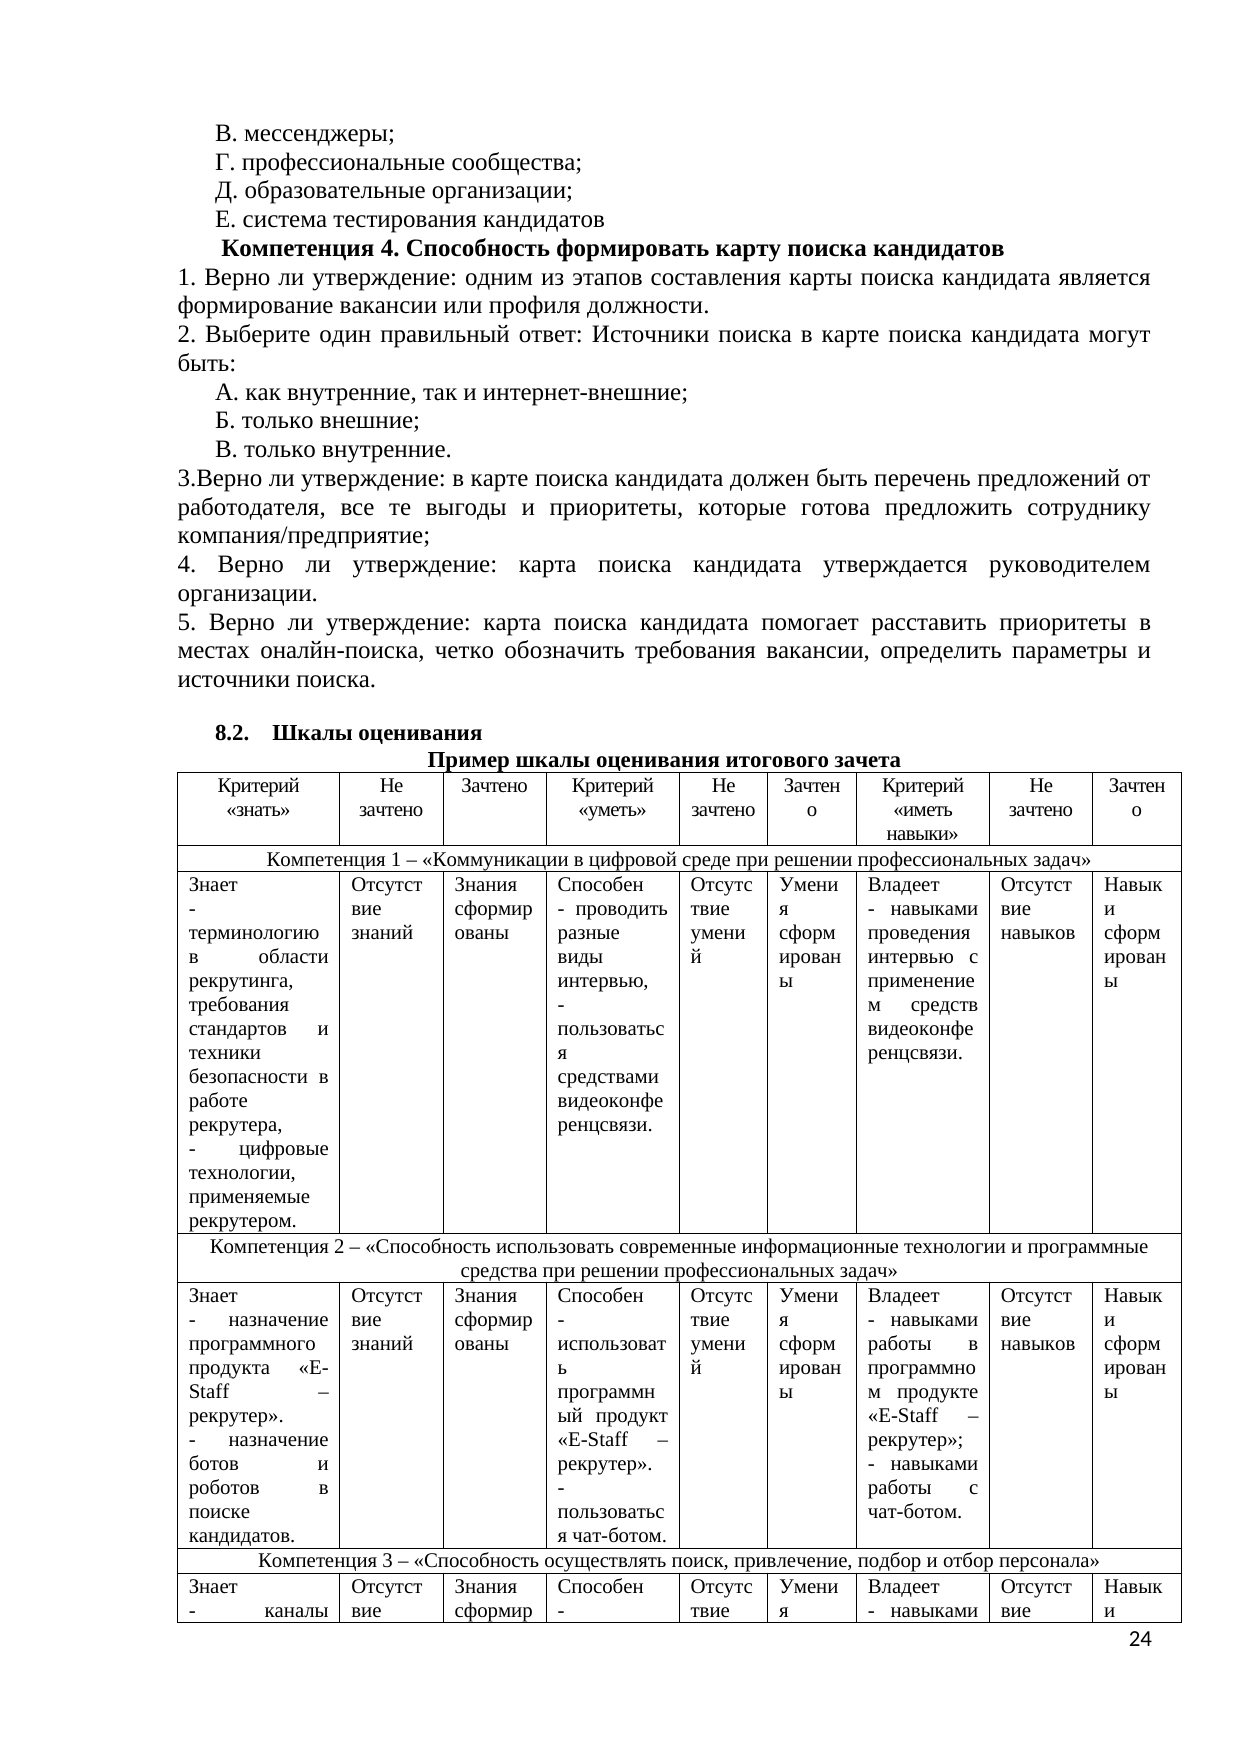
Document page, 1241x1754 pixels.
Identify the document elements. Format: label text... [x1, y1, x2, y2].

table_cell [857, 1574, 989, 1622]
text Б. только внешние; [215, 406, 1152, 434]
text 3.Верно ли утверждение: в карте поиска кандидата должен быть перечень предложений от работодателя, все те выгоды и приоритеты, которые готова предложить сотруднику компания/предприятие; [177, 463, 1152, 549]
text Е. система тестирования кандидатов [215, 204, 1152, 233]
table_header Критерий «знать» [178, 773, 339, 845]
list Пример шкалы оценивания итогового зачета [177, 746, 1152, 772]
text Д. образовательные организации; [215, 176, 1152, 204]
table_cell Умения сформированы [768, 1283, 856, 1547]
table_cell Отсутствие знаний [340, 1574, 443, 1622]
table_cell Отсутствие знаний [340, 872, 443, 1232]
text Компетенция 4. Способность формировать карту поиска кандидатов [215, 233, 1152, 262]
text В. только внутренние. [215, 434, 1152, 463]
text 1. Верно ли утверждение: одним из этапов составления карты поиска кандидата является формирование вакансии или профиля должности. [177, 262, 1152, 319]
table_cell Способен - использовать программный продукт «E-Staff – рекрутер». - пользоваться чат-ботом. [547, 1283, 679, 1547]
text 5. Верно ли утверждение: карта поиска кандидата помогает расставить приоритеты в местах оналйн-поиска, четко обозначить требования вакансии, определить параметры и источники поиска. [177, 607, 1152, 693]
table_cell Компетенция 2 – «Способность использовать современные информационные технологии и программные средства при решении профессиональных задач» [178, 1234, 1181, 1282]
table_cell Знает - назначение программного продукта «E-Staff – рекрутер». - назначение ботов и роботов в поиске кандидатов. [178, 1283, 339, 1547]
text 4. Верно ли утверждение: карта поиска кандидата утверждается руководителем организации. [177, 549, 1152, 607]
table_header Не зачтено [680, 773, 767, 845]
table_header Не зачтено [340, 773, 443, 845]
table_cell Навыки сформированы [1093, 1574, 1181, 1622]
table_cell Отсутствие умений [680, 1574, 767, 1622]
table_cell Умения сформированы [768, 1574, 856, 1622]
list 8.2. Шкалы оценивания [215, 719, 1152, 746]
table_cell Умения сформированы [768, 872, 856, 1232]
table_cell Навыки сформированы [1093, 872, 1181, 1232]
table_cell Компетенция 1 – «Коммуникации в цифровой среде при решении профессиональных задач» [178, 846, 1181, 871]
table_cell Отсутствие навыков [990, 1574, 1092, 1622]
table_cell Отсутствие умений [680, 872, 767, 1232]
text Г. профессиональные сообщества; [215, 147, 1152, 176]
table_cell Отсутствие умений [680, 1283, 767, 1547]
table_cell Отсутствие навыков [990, 872, 1092, 1232]
table_header Критерий «иметь навыки» [857, 773, 989, 845]
table_cell Знания сформированы [444, 1283, 546, 1547]
table_cell Отсутствие знаний [340, 1283, 443, 1547]
table_header Зачтено [768, 773, 856, 845]
table_cell Компетенция 3 – «Способность осуществлять поиск, привлечение, подбор и отбор персонала» [178, 1549, 1181, 1572]
text В. мессенджеры; [215, 118, 1152, 147]
table_header Не зачтено [990, 773, 1092, 845]
text А. как внутренние, так и интернет-внешние; [215, 377, 1152, 406]
table_cell Знания сформированы [444, 872, 546, 1232]
table_cell Навыки сформированы [1093, 1283, 1181, 1547]
table_header Критерий «уметь» [547, 773, 679, 845]
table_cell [178, 1574, 339, 1622]
table_cell Владеет - навыками работы в программном продукте «E-Staff – рекрутер»; - навыками работы с чат-ботом. [857, 1283, 989, 1547]
table_cell Знает - терминологию в области рекрутинга, требования стандартов и техники безопасности в работе рекрутера, - цифровые технологии, применяемые рекрутером. [178, 872, 339, 1232]
table_cell Знания сформированы [444, 1574, 546, 1622]
text 2. Выберите один правильный ответ: Источники поиска в карте поиска кандидата могут быть: [177, 319, 1152, 377]
table_header Зачтено [444, 773, 546, 845]
table_header Зачтено [1093, 773, 1181, 845]
table_cell Владеет - навыками проведения интервью с применением средств видеоконференцсвязи. [857, 872, 989, 1232]
table_cell Отсутствие навыков [990, 1283, 1092, 1547]
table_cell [547, 1574, 679, 1622]
table_cell Способен - проводить разные виды интервью, - пользоваться средствами видеоконференцсвязи. [547, 872, 679, 1232]
